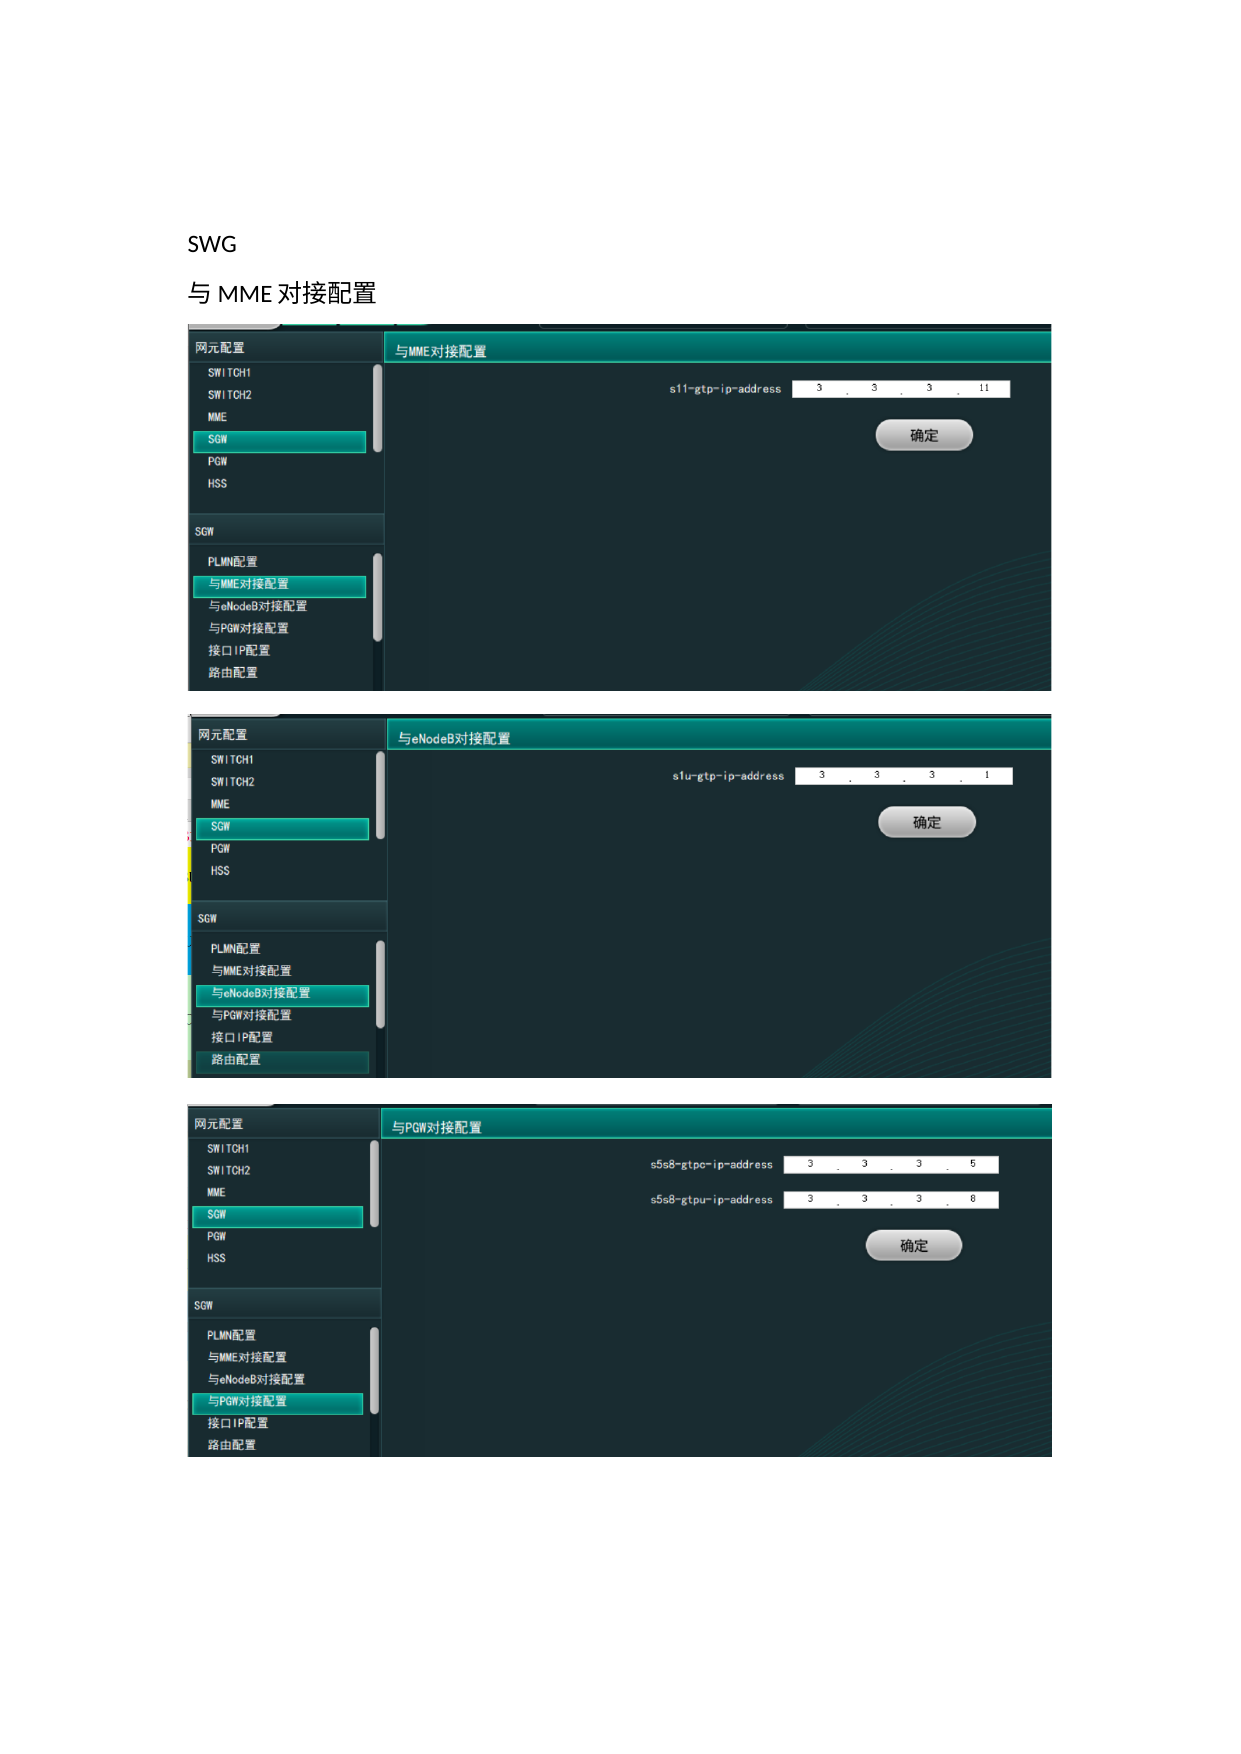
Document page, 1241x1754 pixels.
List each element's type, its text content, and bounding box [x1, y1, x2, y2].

text SWG [187, 227, 1053, 259]
picture [187, 1104, 1052, 1457]
text 与MME对接配置 [187, 259, 1053, 324]
picture [187, 324, 1052, 691]
picture [187, 714, 1052, 1078]
